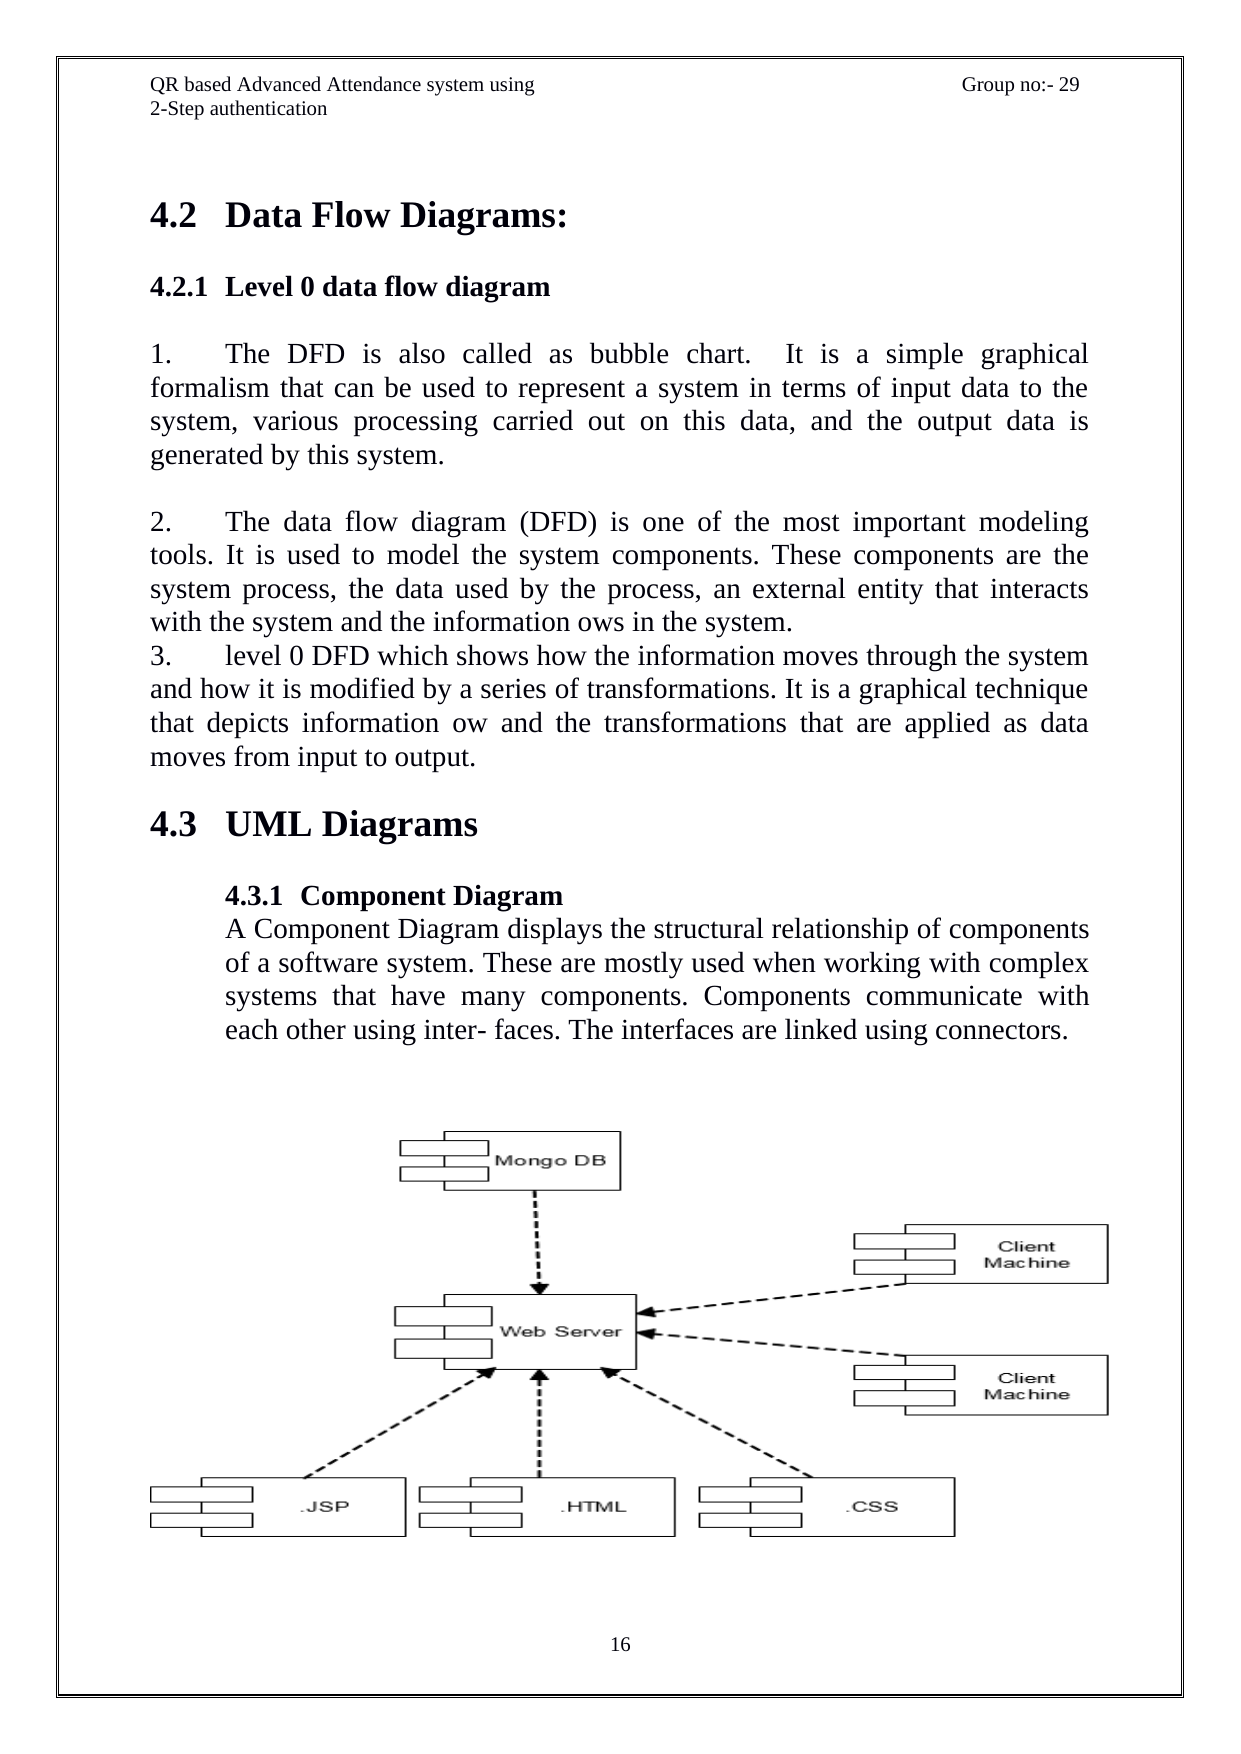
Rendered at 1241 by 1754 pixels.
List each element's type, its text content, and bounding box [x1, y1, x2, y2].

text 4.2.1 Level 0 data flow diagram [150, 269, 1090, 303]
text 3. level 0 DFD which shows how the information moves through the system and how it is modified by a series of transformations. It is a graphical technique that depicts information ow and the transformations that are applied as data moves from input to output. [150, 638, 1090, 772]
text 2. The data flow diagram (DFD) is one of the most important modeling tools. It is used to model the system components. These components are the system process, the data used by the process, an external entity that interacts with the system and the information ows in the system. [150, 504, 1090, 638]
text 1. The DFD is also called as bubble chart. It is a simple graphical formalism that can be used to represent a system in terms of input data to the system, various processing carried out on this data, and the output data is generated by this system. [150, 336, 1090, 470]
text 4.2 Data Flow Diagrams: [150, 192, 1090, 236]
text 4.3.1 Component Diagram [150, 878, 1090, 911]
picture [150, 1131, 1109, 1537]
text 4.3 UML Diagrams [150, 801, 1090, 844]
text A Component Diagram displays the structural relationship of components of a software system. These are mostly used when working with complex systems that have many components. Components communicate with each other using inter- faces. The interfaces are linked using connectors. [225, 911, 1090, 1045]
